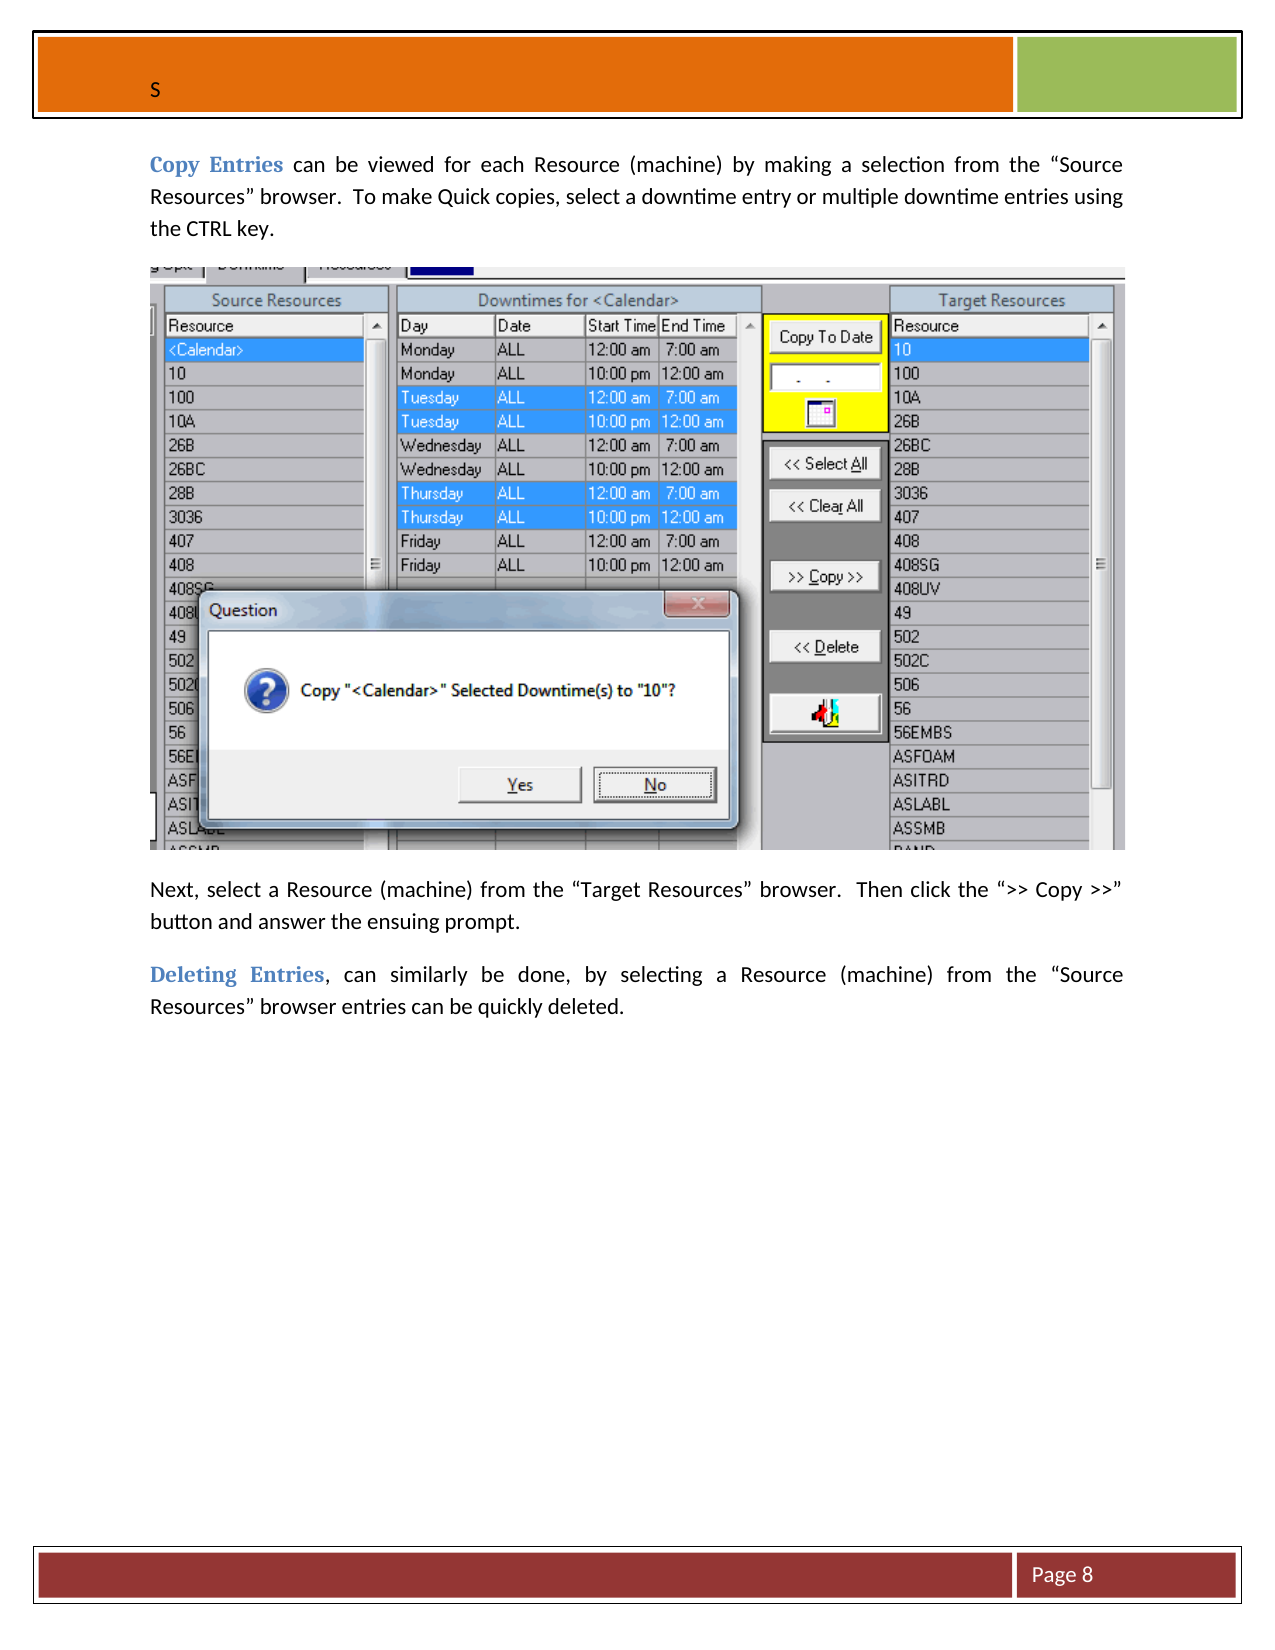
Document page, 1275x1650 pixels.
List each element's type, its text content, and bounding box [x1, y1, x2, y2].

text Deleting Entries, can similarly be done, by selecting a Resource (machine) from the “Source Resources” browser entries can be quickly deleted. [150, 960, 1125, 1020]
picture [150, 267, 1125, 850]
text Copy Entries can be viewed for each Resource (machine) by making a selection from the “Source Resources” browser. To make Quick copies, select a downtime entry or multiple downtime entries using the CTRL key. [150, 150, 1125, 242]
text Next, select a Resource (machine) from the “Target Resources” browser. Then click the “>> Copy >>” button and answer the ensuing prompt. [150, 875, 1125, 935]
